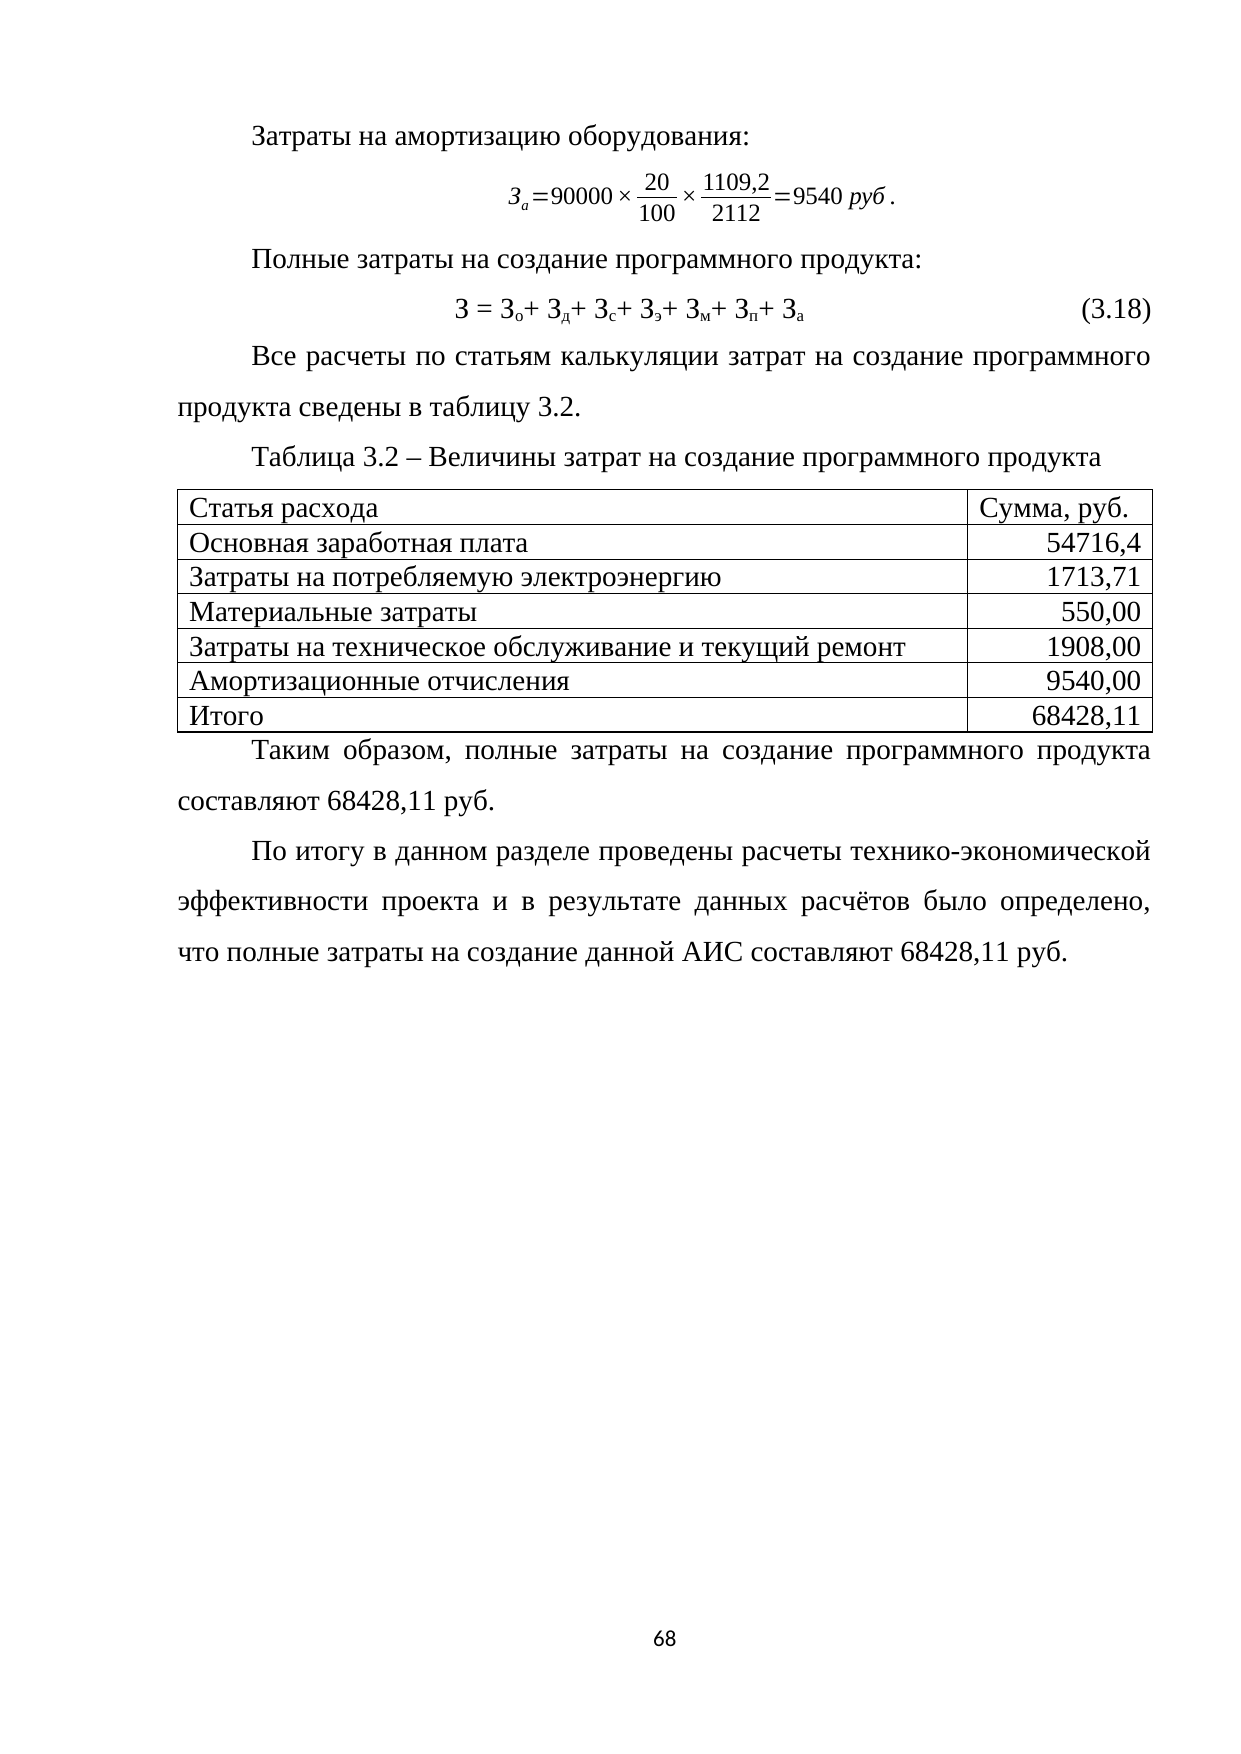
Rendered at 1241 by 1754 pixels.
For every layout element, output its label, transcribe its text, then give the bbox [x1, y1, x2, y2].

table_cell 1713,71 [968, 560, 1152, 593]
table_cell Затраты на техническое обслуживание и текущий ремонт [178, 629, 967, 662]
table_cell 1908,00 [968, 629, 1152, 662]
table_header (3.18) [1007, 292, 1152, 338]
text Затраты на амортизацию оборудования: [177, 118, 1152, 152]
text Полные затраты на создание программного продукта: [177, 241, 1152, 275]
table_header З = Зо+ Зд+ Зс+ Зэ+ Зм+ Зп+ За [177, 292, 1007, 338]
table_cell 9540,00 [968, 663, 1152, 697]
table_cell 550,00 [968, 594, 1152, 628]
table_cell 54716,4 [968, 525, 1152, 558]
text Таким образом, полные затраты на создание программного продукта составляют 68428,11 руб. [177, 733, 1152, 816]
table_cell Амортизационные отчисления [178, 663, 967, 697]
table_cell Затраты на потребляемую электроэнергию [178, 560, 967, 593]
table_cell Материальные затраты [178, 594, 967, 628]
text По итогу в данном разделе проведены расчеты технико-экономической эффективности проекта и в результате данных расчётов было определено, что полные затраты на создание данной АИС составляют 68428,11 руб. [177, 833, 1152, 967]
table_cell Основная заработная плата [178, 525, 967, 558]
table_header Статья расхода [178, 490, 967, 524]
table_header Сумма, руб. [968, 490, 1152, 524]
table_cell Итого [178, 698, 967, 731]
table_cell 68428,11 [968, 698, 1152, 731]
text Все расчеты по статьям калькуляции затрат на создание программного продукта сведены в таблицу 3.2. [177, 338, 1152, 422]
text Таблица 3.2 – Величины затрат на создание программного продукта [177, 439, 1152, 472]
